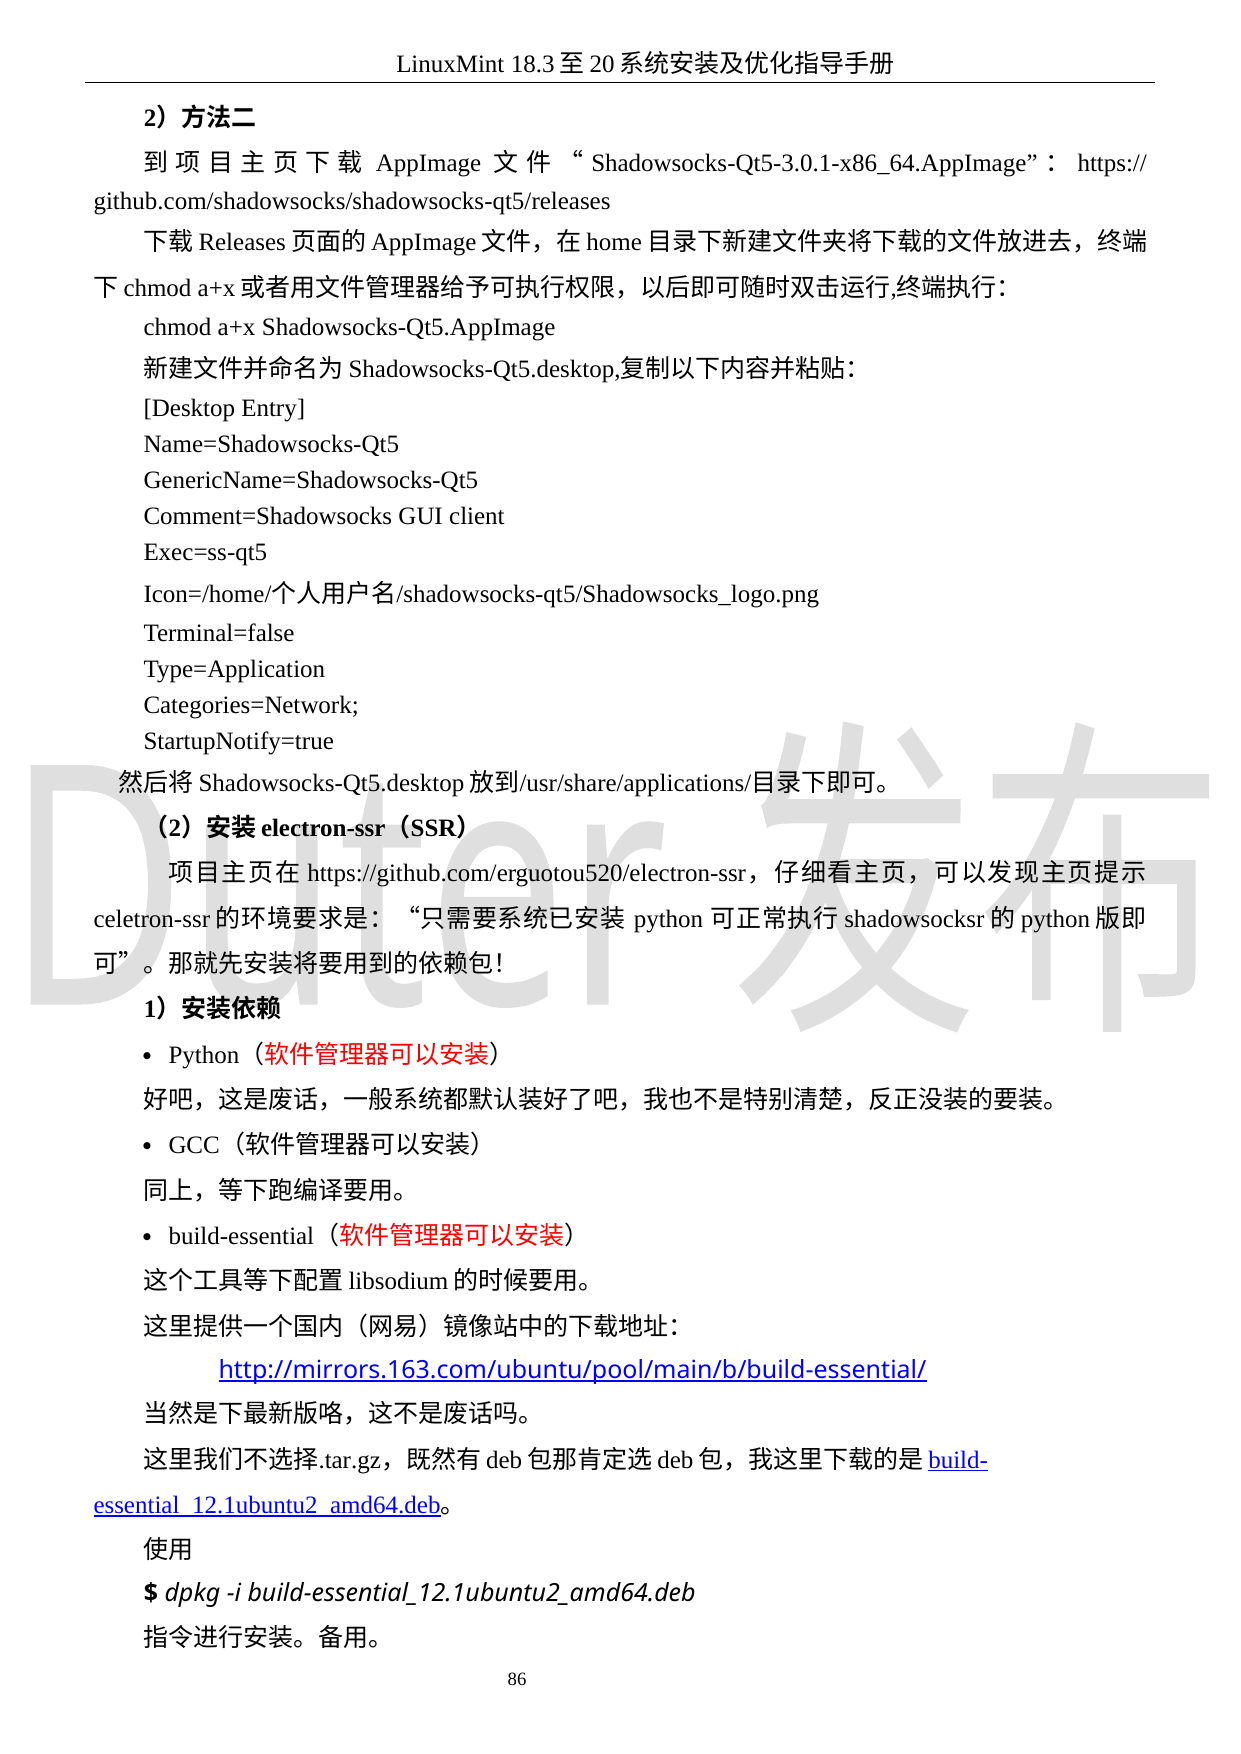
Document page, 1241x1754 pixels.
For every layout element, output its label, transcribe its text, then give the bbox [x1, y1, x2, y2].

list Terminal=false [93, 618, 1147, 647]
list Comment=Shadowsocks GUI client [93, 501, 1147, 530]
list build-essential（软件管理器可以安装） [93, 1215, 1147, 1252]
text 这里我们不选择.tar.gz，既然有deb包那肯定选deb包，我这里下载的是build-essential_12.1ubuntu2_amd64.deb。 [93, 1439, 1147, 1521]
list Categories=Network; [93, 690, 1147, 719]
list GenericName=Shadowsocks-Qt5 [93, 465, 1147, 494]
text 使用 [93, 1530, 1147, 1566]
list 下载Releases页面的AppImage文件，在home目录下新建文件夹将下载的文件放进去，终端下chmod a+x或者用文件管理器给予可执行权限，以后即可随时双击运行,终端执行： [93, 222, 1147, 303]
list GCC（软件管理器可以安装） [93, 1125, 1147, 1161]
list 到项目主页下载AppImage文件“Shadowsocks-Qt5-3.0.1-x86_64.AppImage”：https://github.com/shadowsocks/shadowsocks-qt5/releases [93, 142, 1147, 214]
list 安装electron-ssr（SSR） [93, 808, 1147, 844]
list Name=Shadowsocks-Qt5 [93, 429, 1147, 458]
list Exec=ss-qt5 [93, 537, 1147, 566]
list [Desktop Entry] [93, 393, 1147, 422]
text 同上，等下跑编译要用。 [93, 1170, 1147, 1206]
list Icon=/home/个人用户名/shadowsocks-qt5/Shadowsocks_logo.png [93, 573, 1147, 609]
text 这里提供一个国内（网易）镜像站中的下载地址： [93, 1306, 1147, 1342]
text 好吧，这是废话，一般系统都默认装好了吧，我也不是特别清楚，反正没装的要装。 [93, 1079, 1147, 1116]
text 当然是下最新版咯，这不是废话吗。 [93, 1394, 1147, 1430]
list StartupNotify=true [93, 726, 1147, 755]
text 指令进行安装。备用。 [93, 1618, 1147, 1654]
list Type=Application [93, 654, 1147, 683]
list 然后将Shadowsocks-Qt5.desktop放到/usr/share/applications/目录下即可。 [93, 762, 1147, 798]
text $ dpkg -i build-essential_12.1ubuntu2_amd64.deb [93, 1575, 1147, 1609]
list 新建文件并命名为Shadowsocks-Qt5.desktop,复制以下内容并粘贴： [93, 348, 1147, 384]
text http://mirrors.163.com/ubuntu/pool/main/b/build-essential/ [168, 1351, 1072, 1385]
list 方法二 [93, 97, 1147, 133]
list Python（软件管理器可以安装） [93, 1034, 1147, 1070]
text 这个工具等下配置libsodium的时候要用。 [93, 1261, 1147, 1297]
text 1）安装依赖 [93, 989, 1147, 1025]
list chmod a+x Shadowsocks-Qt5.AppImage [93, 312, 1147, 341]
text 项目主页在https://github.com/erguotou520/electron-ssr，仔细看主页，可以发现主页提示celetron-ssr的环境要求是：“只需要系统已安装 python 可正常执行shadowsocksr的python版即可”。那就先安装将要用到的依赖包！ [93, 853, 1147, 980]
